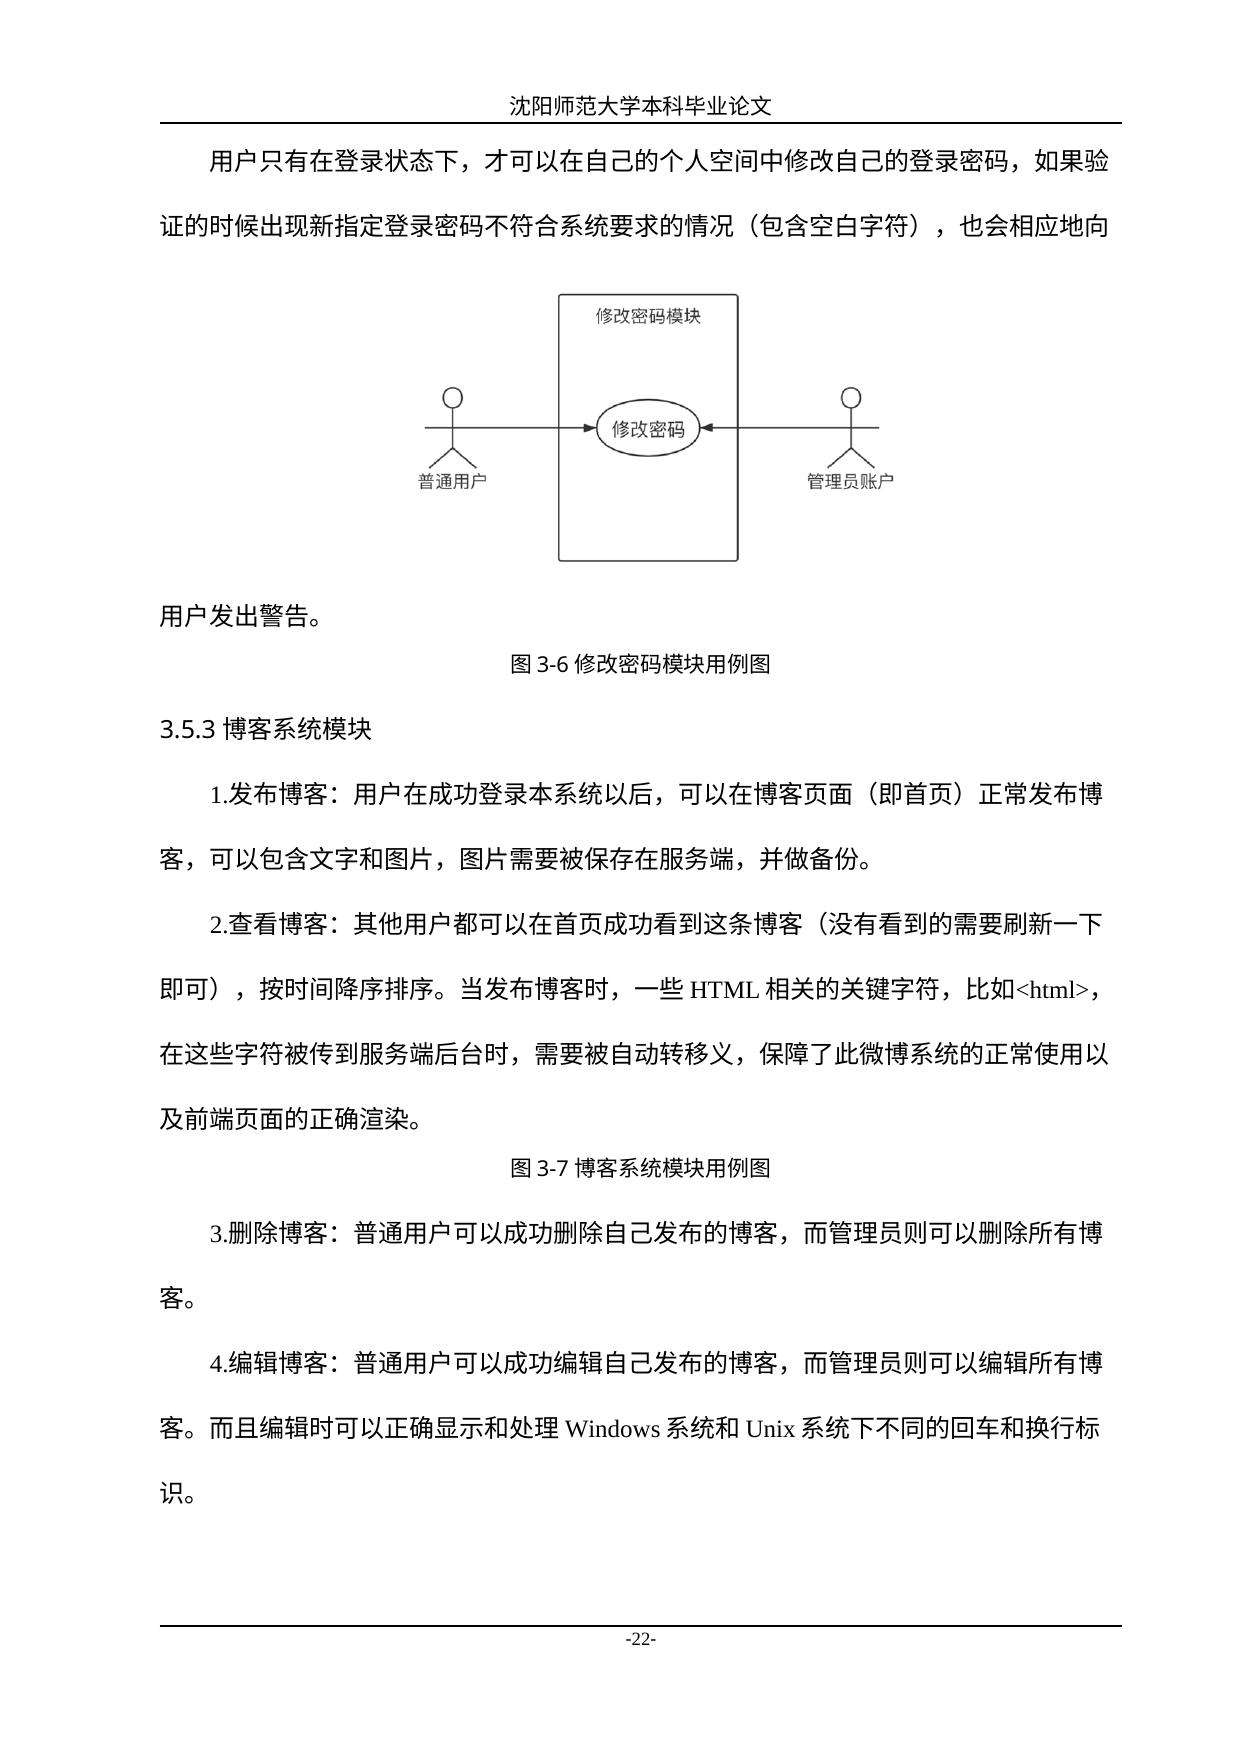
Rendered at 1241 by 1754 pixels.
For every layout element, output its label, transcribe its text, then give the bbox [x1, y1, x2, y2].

text 图3-6 修改密码模块用例图 [159, 647, 1122, 680]
picture [404, 274, 898, 581]
text 1.发布博客：用户在成功登录本系统以后，可以在博客页面（即首页）正常发布博客，可以包含文字和图片，图片需要被保存在服务端，并做备份。 [159, 761, 1122, 891]
text 3.删除博客：普通用户可以成功删除自己发布的博客，而管理员则可以删除所有博客。 [159, 1199, 1122, 1329]
text 2.查看博客：其他用户都可以在首页成功看到这条博客（没有看到的需要刷新一下即可），按时间降序排序。当发布博客时，一些HTML相关的关键字符，比如<html>，在这些字符被传到服务端后台时，需要被自动转移义，保障了此微博系统的正常使用以及前端页面的正确渲染。 [159, 891, 1122, 1151]
subtitle 3.5.3 博客系统模块 [159, 696, 1122, 761]
text 4.编辑博客：普通用户可以成功编辑自己发布的博客，而管理员则可以编辑所有博客。而且编辑时可以正确显示和处理Windows系统和Unix系统下不同的回车和换行标识。 [159, 1329, 1122, 1524]
text 图3-7 博客系统模块用例图 [159, 1151, 1122, 1183]
